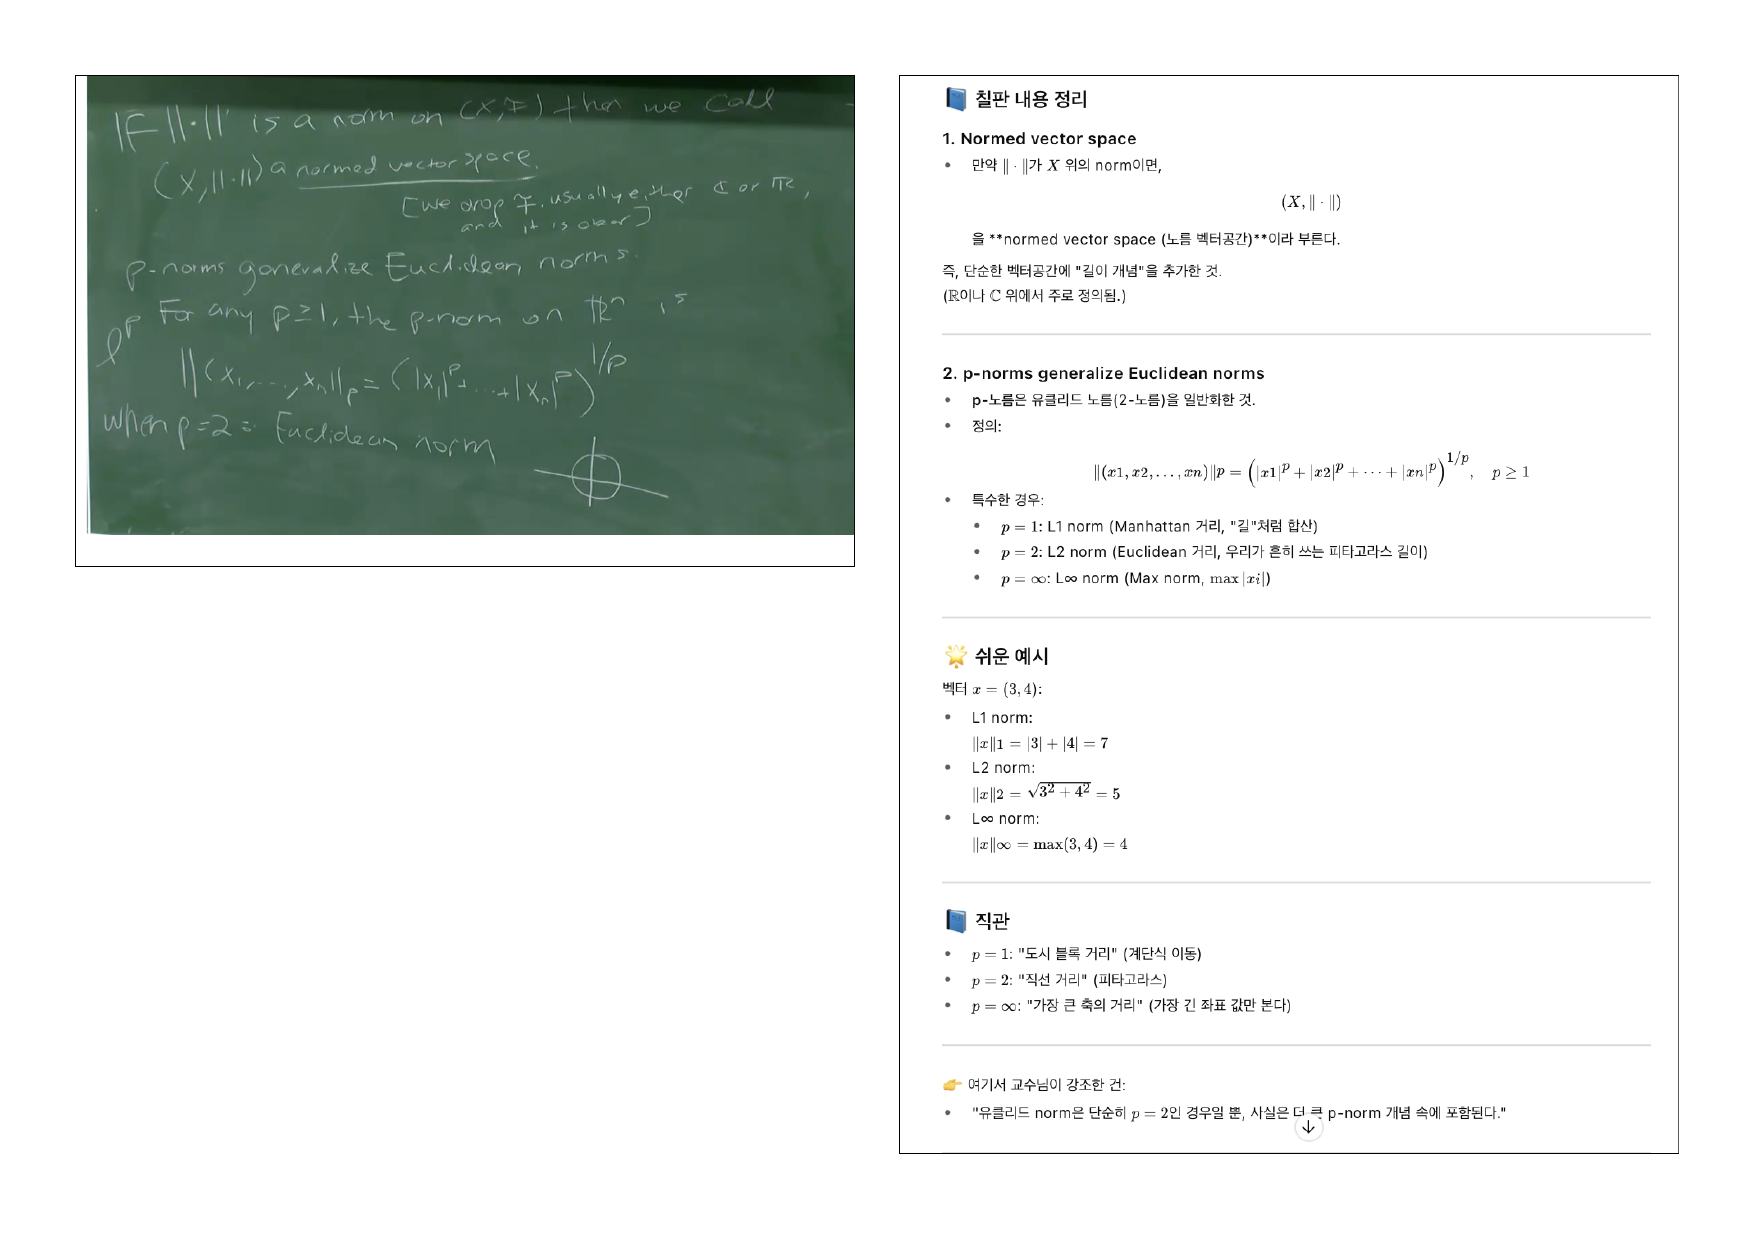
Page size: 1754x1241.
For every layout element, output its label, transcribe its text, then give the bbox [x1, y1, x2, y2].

picture [911, 76, 1679, 1153]
table_cell ***매우중요 [76, 76, 854, 566]
picture [86, 76, 855, 535]
